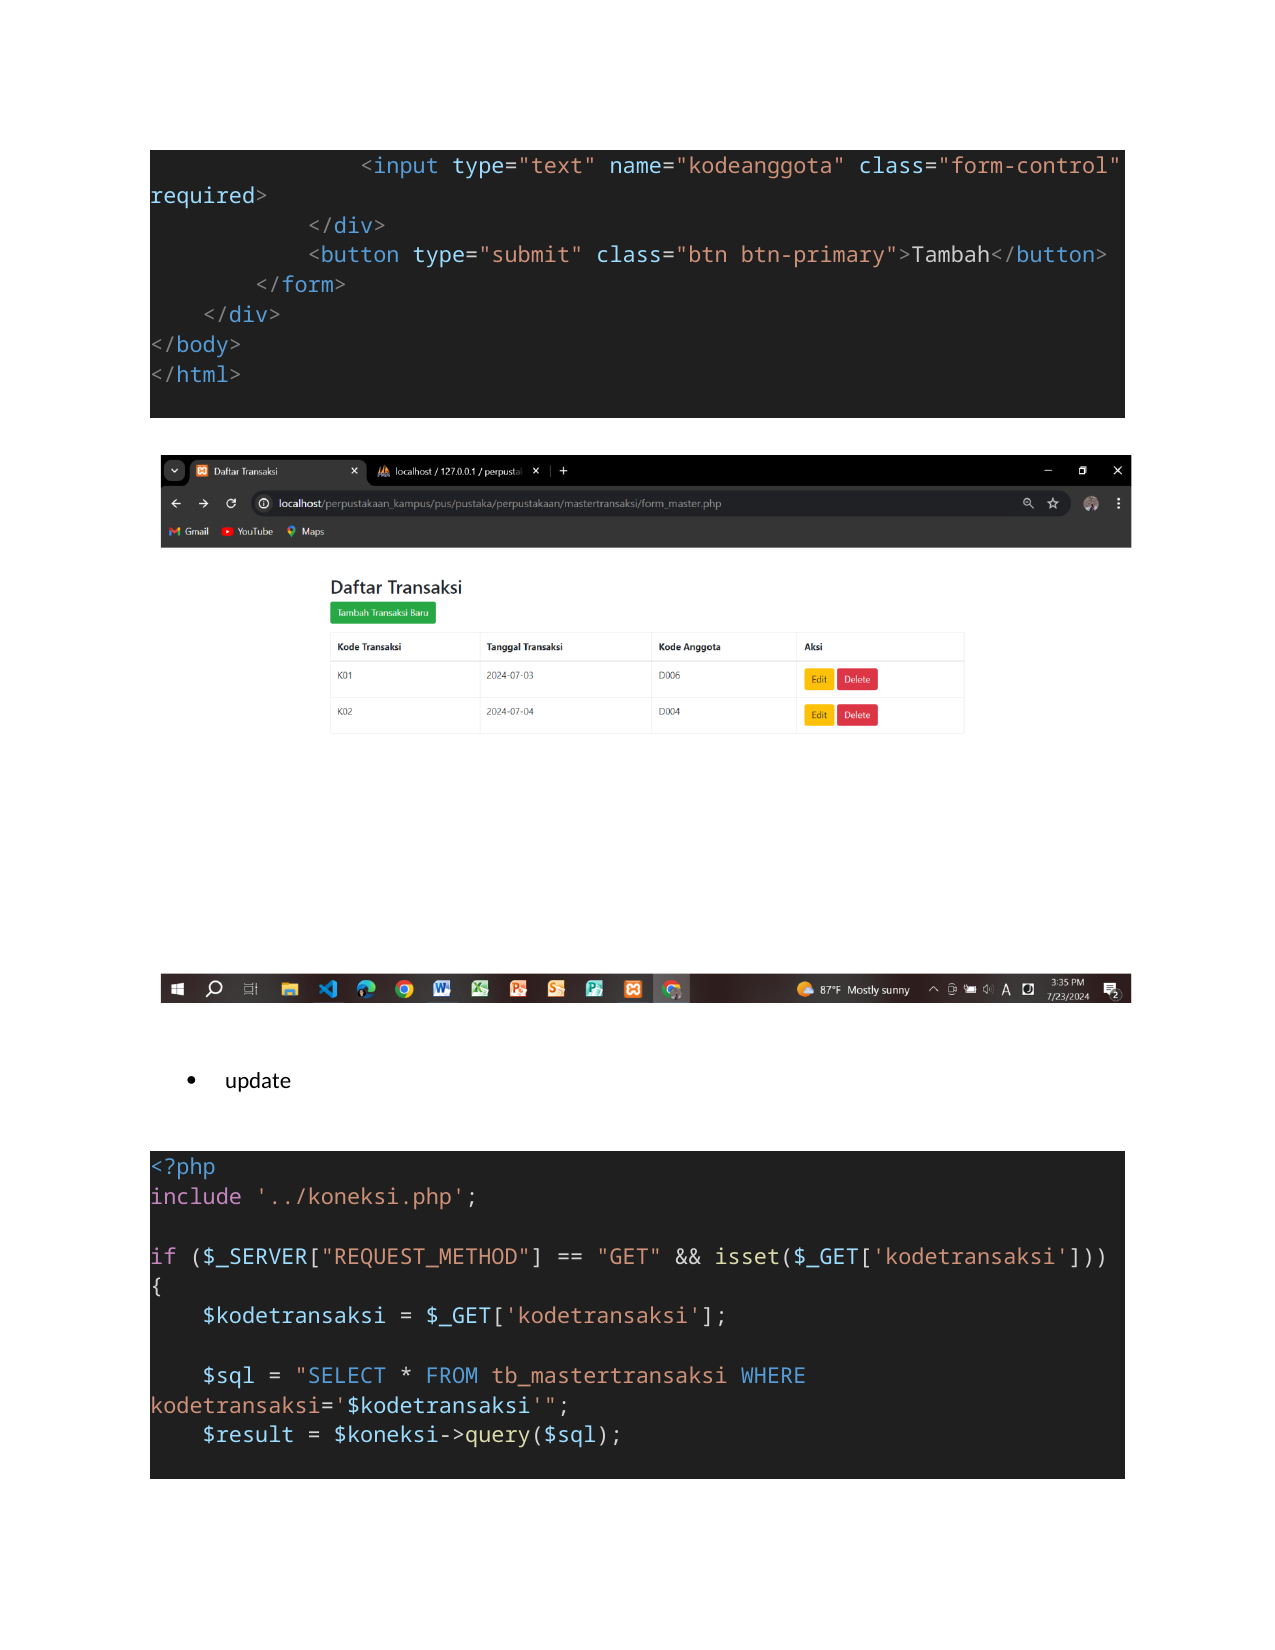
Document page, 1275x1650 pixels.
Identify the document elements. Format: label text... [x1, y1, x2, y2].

text <input type="text" name="kodeanggota" class="form-control" required> [150, 150, 1125, 209]
picture [159, 455, 1131, 1002]
text </form> [150, 269, 1125, 299]
text <?php [150, 1151, 1125, 1181]
text </html> [150, 358, 1125, 388]
text </div> [150, 299, 1125, 329]
list update [187, 1066, 1125, 1094]
text $result = $koneksi->query($sql); [150, 1419, 1125, 1449]
text $kodetransaksi = $_GET['kodetransaksi']; [150, 1300, 1125, 1330]
text include '../koneksi.php'; [150, 1181, 1125, 1211]
text </body> [150, 329, 1125, 358]
text <button type="submit" class="btn btn-primary">Tambah</button> [150, 239, 1125, 269]
text </div> [150, 209, 1125, 239]
text $sql = "SELECT * FROM tb_mastertransaksi WHERE kodetransaksi='$kodetransaksi'"; [150, 1360, 1125, 1419]
text if ($_SERVER["REQUEST_METHOD"] == "GET" && isset($_GET['kodetransaksi'])) { [150, 1241, 1125, 1300]
